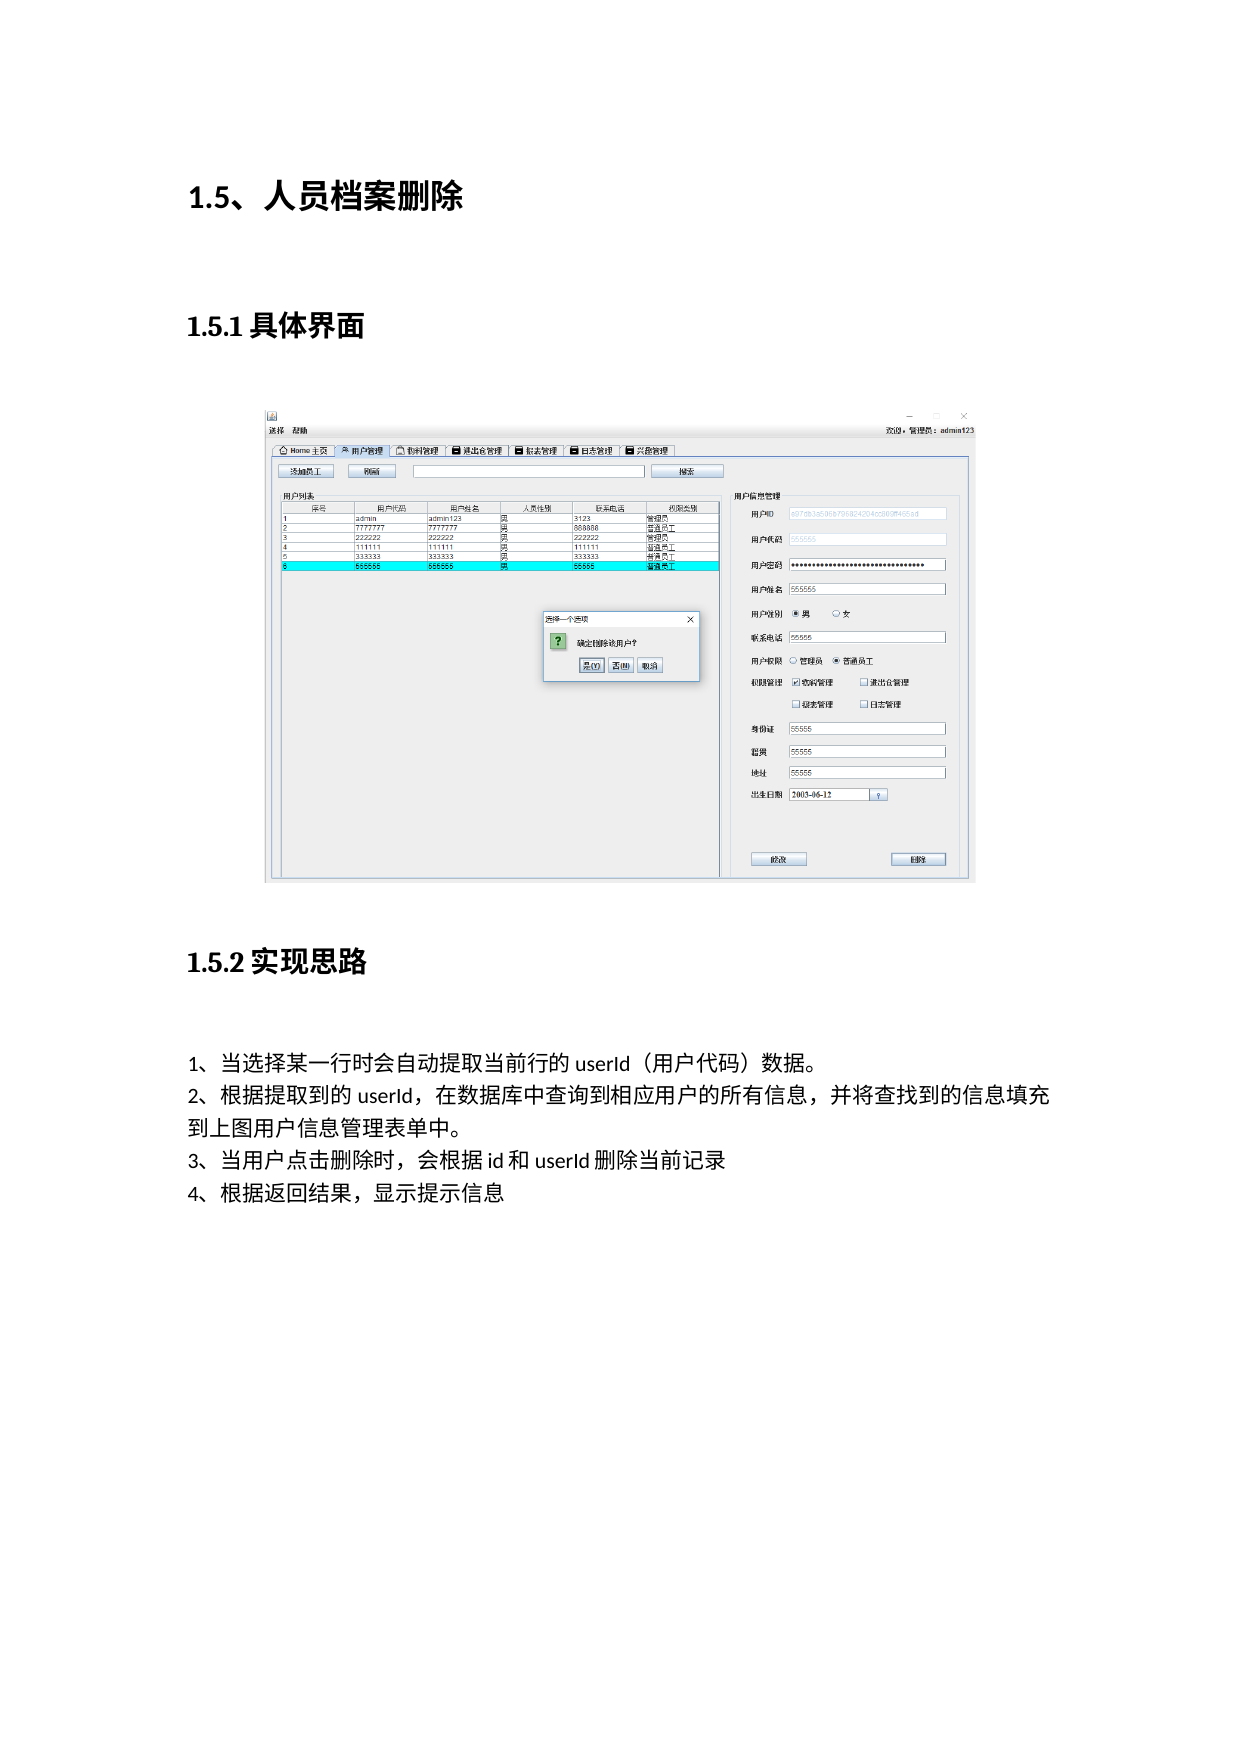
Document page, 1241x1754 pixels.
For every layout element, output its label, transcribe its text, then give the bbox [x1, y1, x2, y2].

text 2、根据提取到的userId，在数据库中查询到相应用户的所有信息，并将查找到的信息填充到上图用户信息管理表单中。 [187, 1078, 1053, 1143]
text 3、当用户点击删除时，会根据id和userId删除当前记录 [187, 1143, 1053, 1176]
text 1、当选择某一行时会自动提取当前行的userId（用户代码）数据。 [187, 1046, 1053, 1078]
picture [264, 410, 976, 883]
subtitle 1.5、人员档案删除 [187, 162, 1053, 227]
subtitle 1.5.2 实现思路 [187, 927, 1053, 992]
subtitle 1.5.1 具体界面 [187, 291, 1053, 356]
text 4、根据返回结果，显示提示信息 [187, 1176, 1053, 1208]
